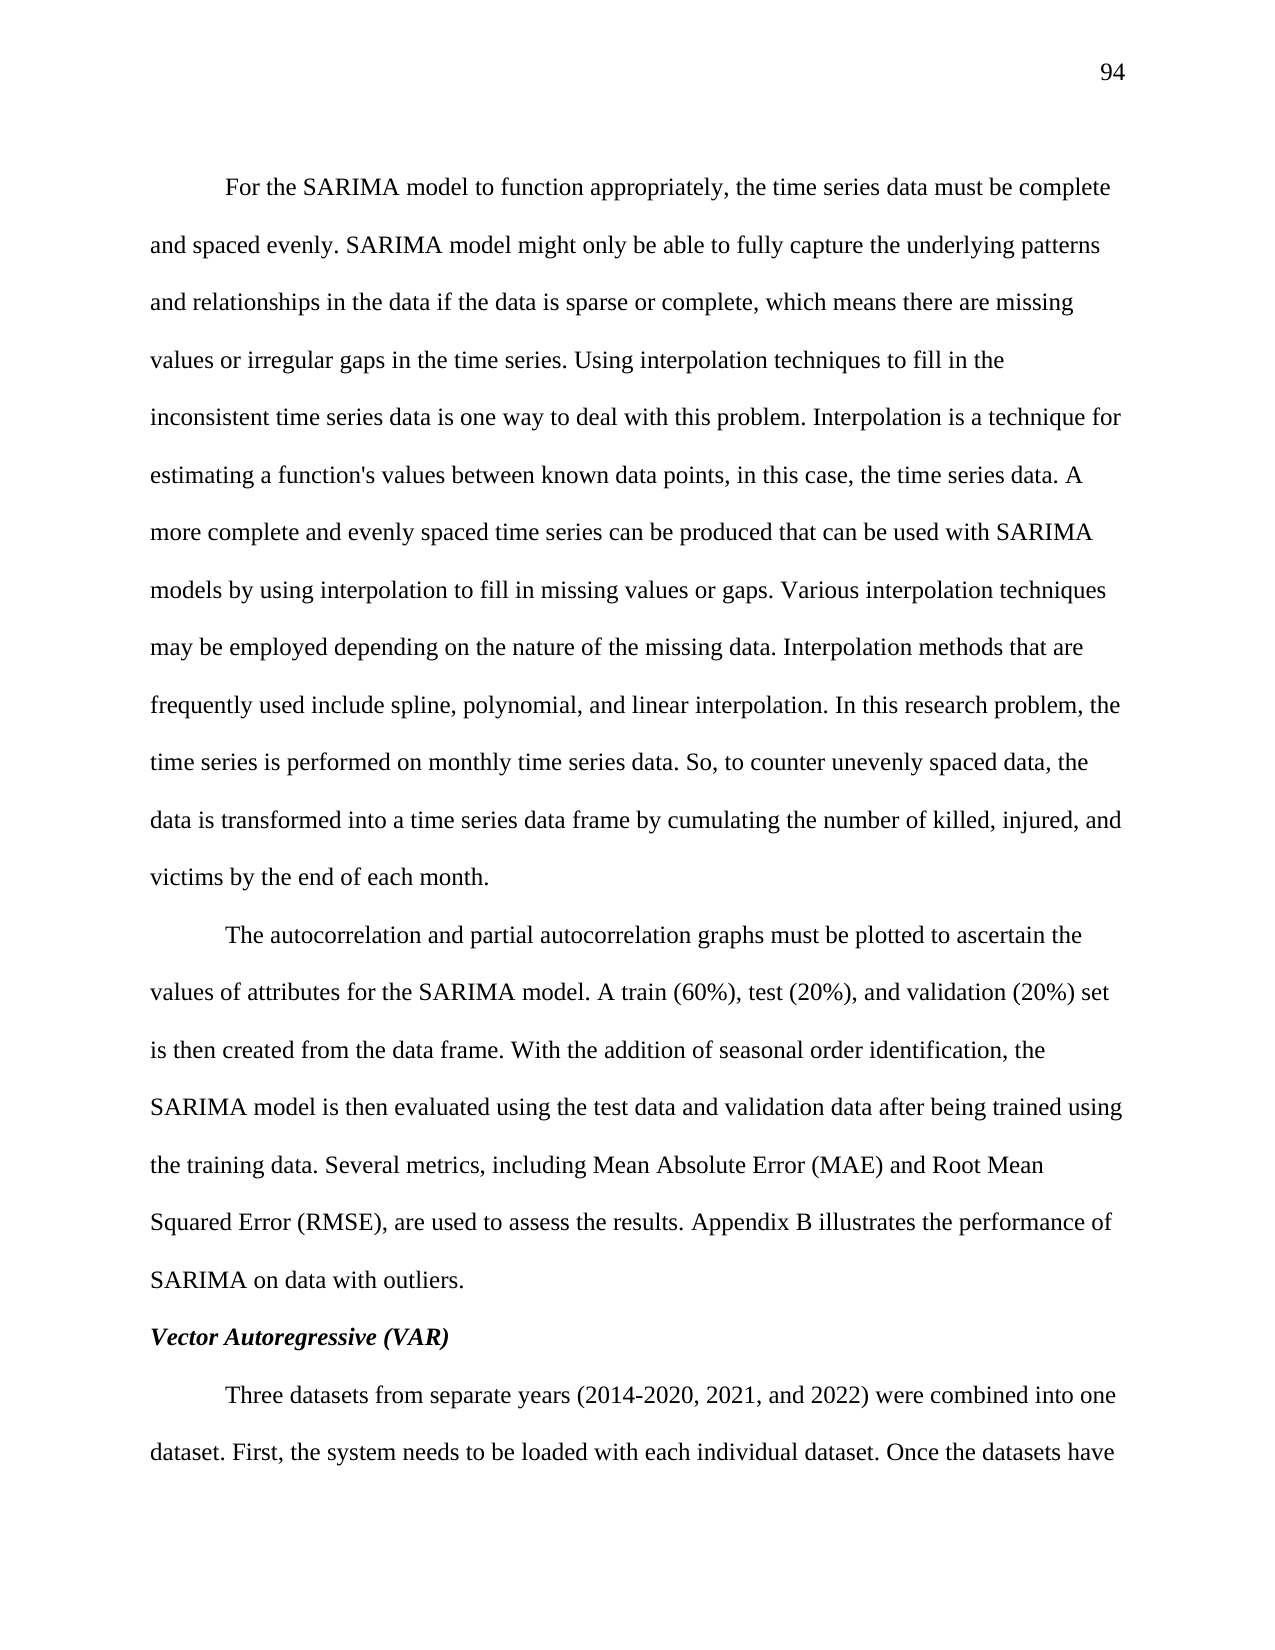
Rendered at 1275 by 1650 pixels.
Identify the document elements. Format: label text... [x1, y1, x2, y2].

text For the SARIMA model to function appropriately, the time series data must be complete and spaced evenly. SARIMA model might only be able to fully capture the underlying patterns and relationships in the data if the data is sparse or complete, which means there are missing values or irregular gaps in the time series. Using interpolation techniques to fill in the inconsistent time series data is one way to deal with this problem. Interpolation is a technique for estimating a function's values between known data points, in this case, the time series data. A more complete and evenly spaced time series can be produced that can be used with SARIMA models by using interpolation to fill in missing values or gaps. Various interpolation techniques may be employed depending on the nature of the missing data. Interpolation methods that are frequently used include spline, polynomial, and linear interpolation. In this research problem, the time series is performed on monthly time series data. So, to counter unevenly spaced data, the data is transformed into a time series data frame by cumulating the number of killed, injured, and victims by the end of each month. [150, 172, 1125, 891]
text Vector Autoregressive (VAR) [150, 1322, 1125, 1351]
text The autocorrelation and partial autocorrelation graphs must be plotted to ascertain the values of attributes for the SARIMA model. A train (60%), test (20%), and validation (20%) set is then created from the data frame. With the addition of seasonal order identification, the SARIMA model is then evaluated using the test data and validation data after being trained using the training data. Several metrics, including Mean Absolute Error (MAE) and Root Mean Squared Error (RMSE), are used to assess the results. Appendix B illustrates the performance of SARIMA on data with outliers. [150, 920, 1125, 1294]
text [150, 1380, 1125, 1466]
